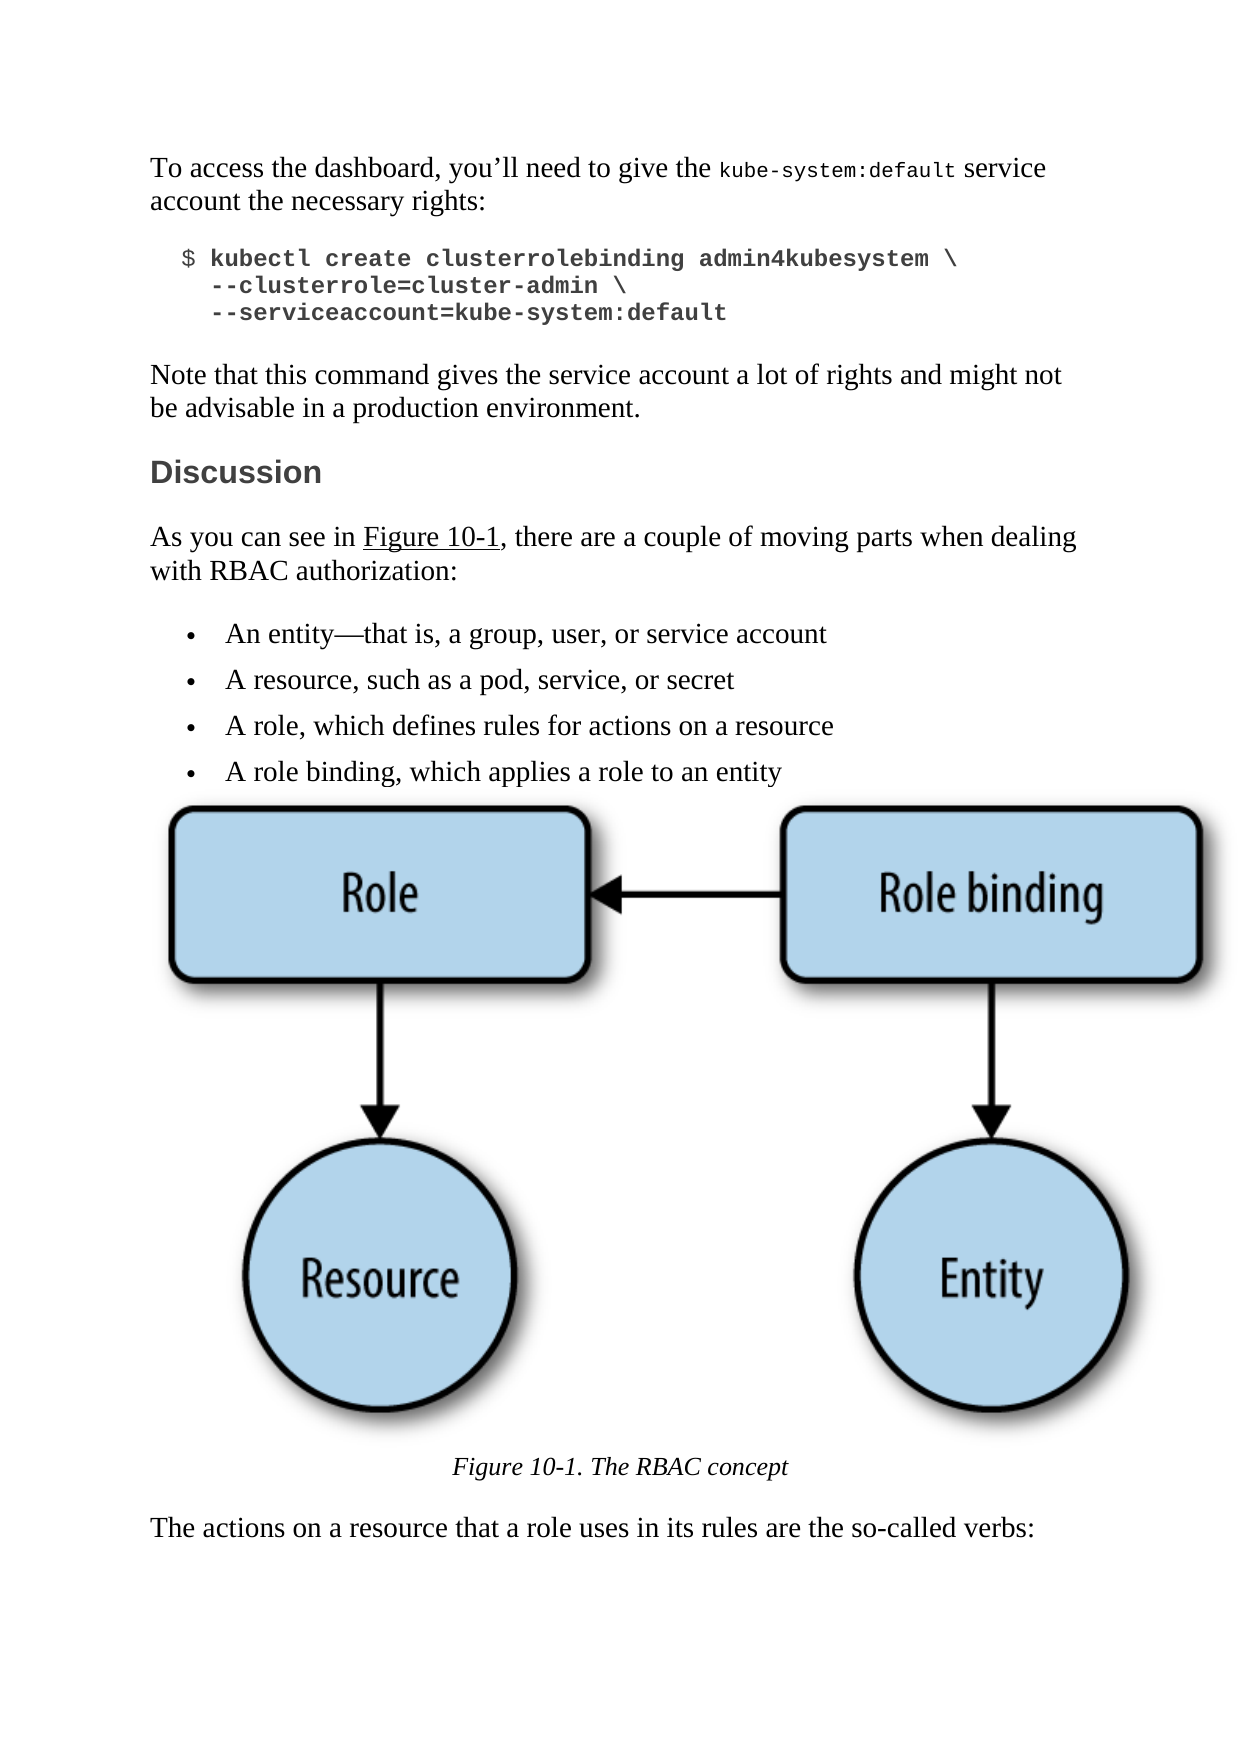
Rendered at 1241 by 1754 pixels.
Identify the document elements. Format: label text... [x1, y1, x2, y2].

text As you can see in Figure 10-1, there are a couple of moving parts when dealing with RBAC authorization: [150, 519, 1090, 587]
list A role binding, which applies a role to an entity [187, 754, 1090, 787]
list An entity—that is, a group, user, or service account [187, 616, 1090, 649]
list A role, which defines rules for actions on a resource [187, 708, 1090, 741]
text Note that this command gives the service account a lot of rights and might not be advisable in a production environment. [150, 357, 1090, 424]
list A resource, such as a pod, service, or secret [187, 662, 1090, 695]
picture [150, 787, 1241, 1452]
text Discussion [150, 453, 1090, 490]
text --serviceaccount=kube-system:default [181, 301, 1090, 328]
text $ kubectl create clusterrolebinding admin4kubesystem \ [181, 246, 1090, 273]
text --clusterrole=cluster-admin \ [181, 273, 1090, 301]
text To access the dashboard, you’ll need to give the kube-system:default service account the necessary rights: [150, 150, 1090, 217]
text Figure 10-1. The RBAC concept [150, 1452, 1090, 1481]
text The actions on a resource that a role uses in its rules are the so-called verbs: [150, 1511, 1090, 1544]
